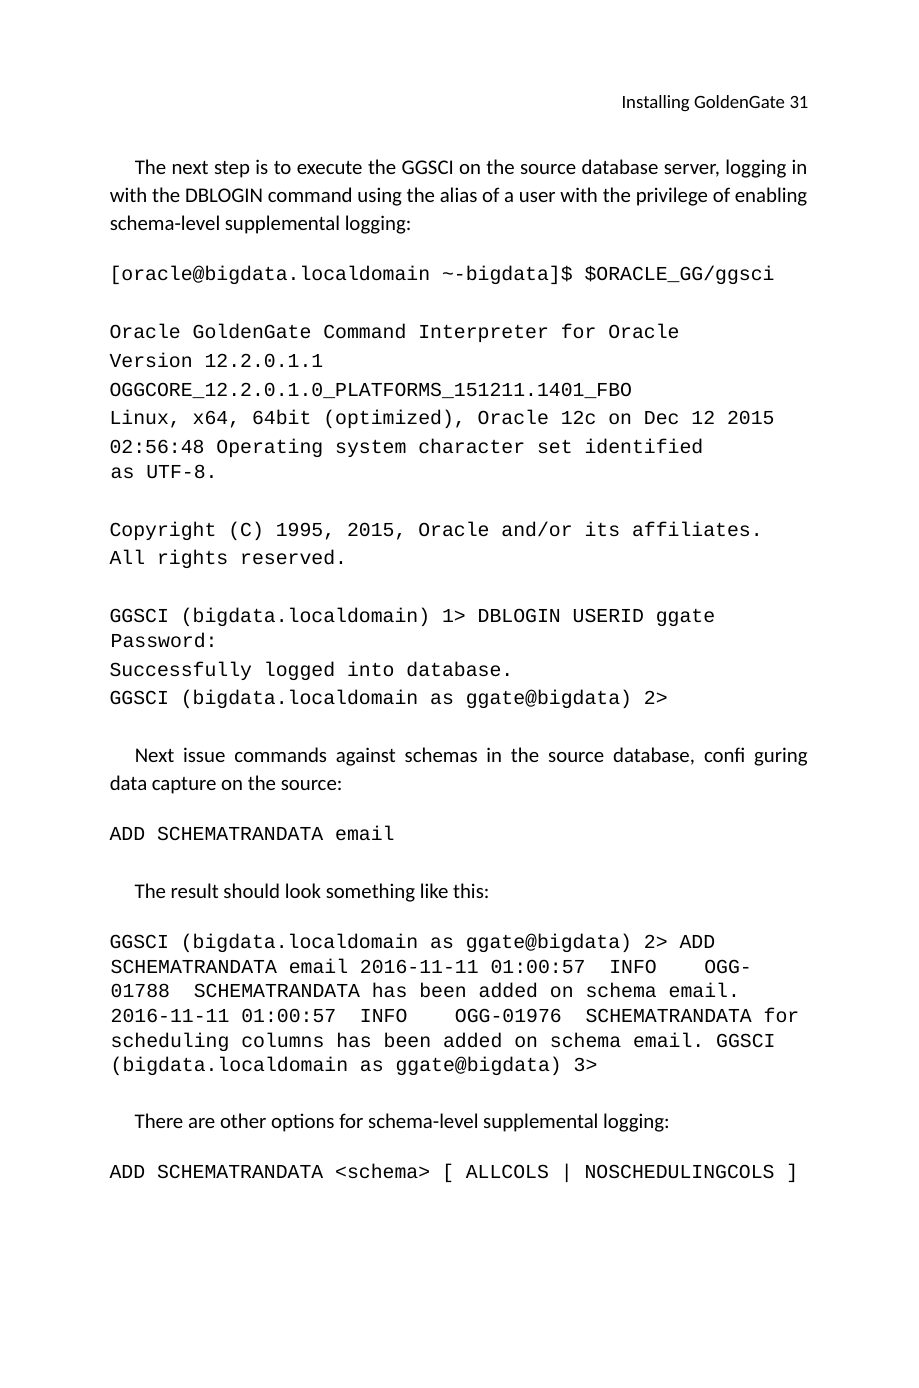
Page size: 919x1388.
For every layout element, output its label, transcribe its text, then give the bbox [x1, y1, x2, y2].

text The result should look something like this: [134, 878, 809, 904]
text Oracle GoldenGate Command Interpreter for Oracle [109, 322, 809, 345]
text [oracle@bigdata.localdomain ~-bigdata]$ $ORACLE_GG/ggsci [109, 264, 809, 287]
text Next issue commands against schemas in the source database, confi guring data capture on the source: [109, 742, 809, 796]
text GGSCI (bigdata.localdomain as ggate@bigdata) 2> [109, 688, 809, 711]
text Version 12.2.0.1.1 [109, 351, 809, 373]
text 02:56:48 Operating system character set identified as UTF-8. [109, 437, 715, 484]
text ADD SCHEMATRANDATA email [109, 824, 809, 847]
text GGSCI (bigdata.localdomain as ggate@bigdata) 2> ADD SCHEMATRANDATA email 2016-11-11 01:00:57 INFO OGG-01788 SCHEMATRANDATA has been added on schema email. 2016-11-11 01:00:57 INFO OGG-01976 SCHEMATRANDATA for scheduling columns has been added on schema email. GGSCI (bigdata.localdomain as ggate@bigdata) 3> [109, 932, 809, 1077]
text GGSCI (bigdata.localdomain) 1> DBLOGIN USERID ggate Password: [109, 606, 809, 653]
text Copyright (C) 1995, 2015, Oracle and/or its affiliates. [109, 519, 809, 542]
text All rights reserved. [109, 548, 809, 571]
text The next step is to execute the GGSCI on the source database server, logging in with the DBLOGIN command using the alias of a user with the privilege of enabling schema-level supplemental logging: [109, 154, 809, 236]
text Linux, x64, 64bit (optimized), Oracle 12c on Dec 12 2015 [109, 408, 809, 431]
text Successfully logged into database. [109, 660, 809, 682]
text OGGCORE_12.2.0.1.0_PLATFORMS_151211.1401_FBO [109, 380, 809, 402]
text ADD SCHEMATRANDATA <schema> [ ALLCOLS | NOSCHEDULINGCOLS ] [109, 1162, 809, 1185]
text There are other options for schema-level supplemental logging: [134, 1108, 809, 1134]
